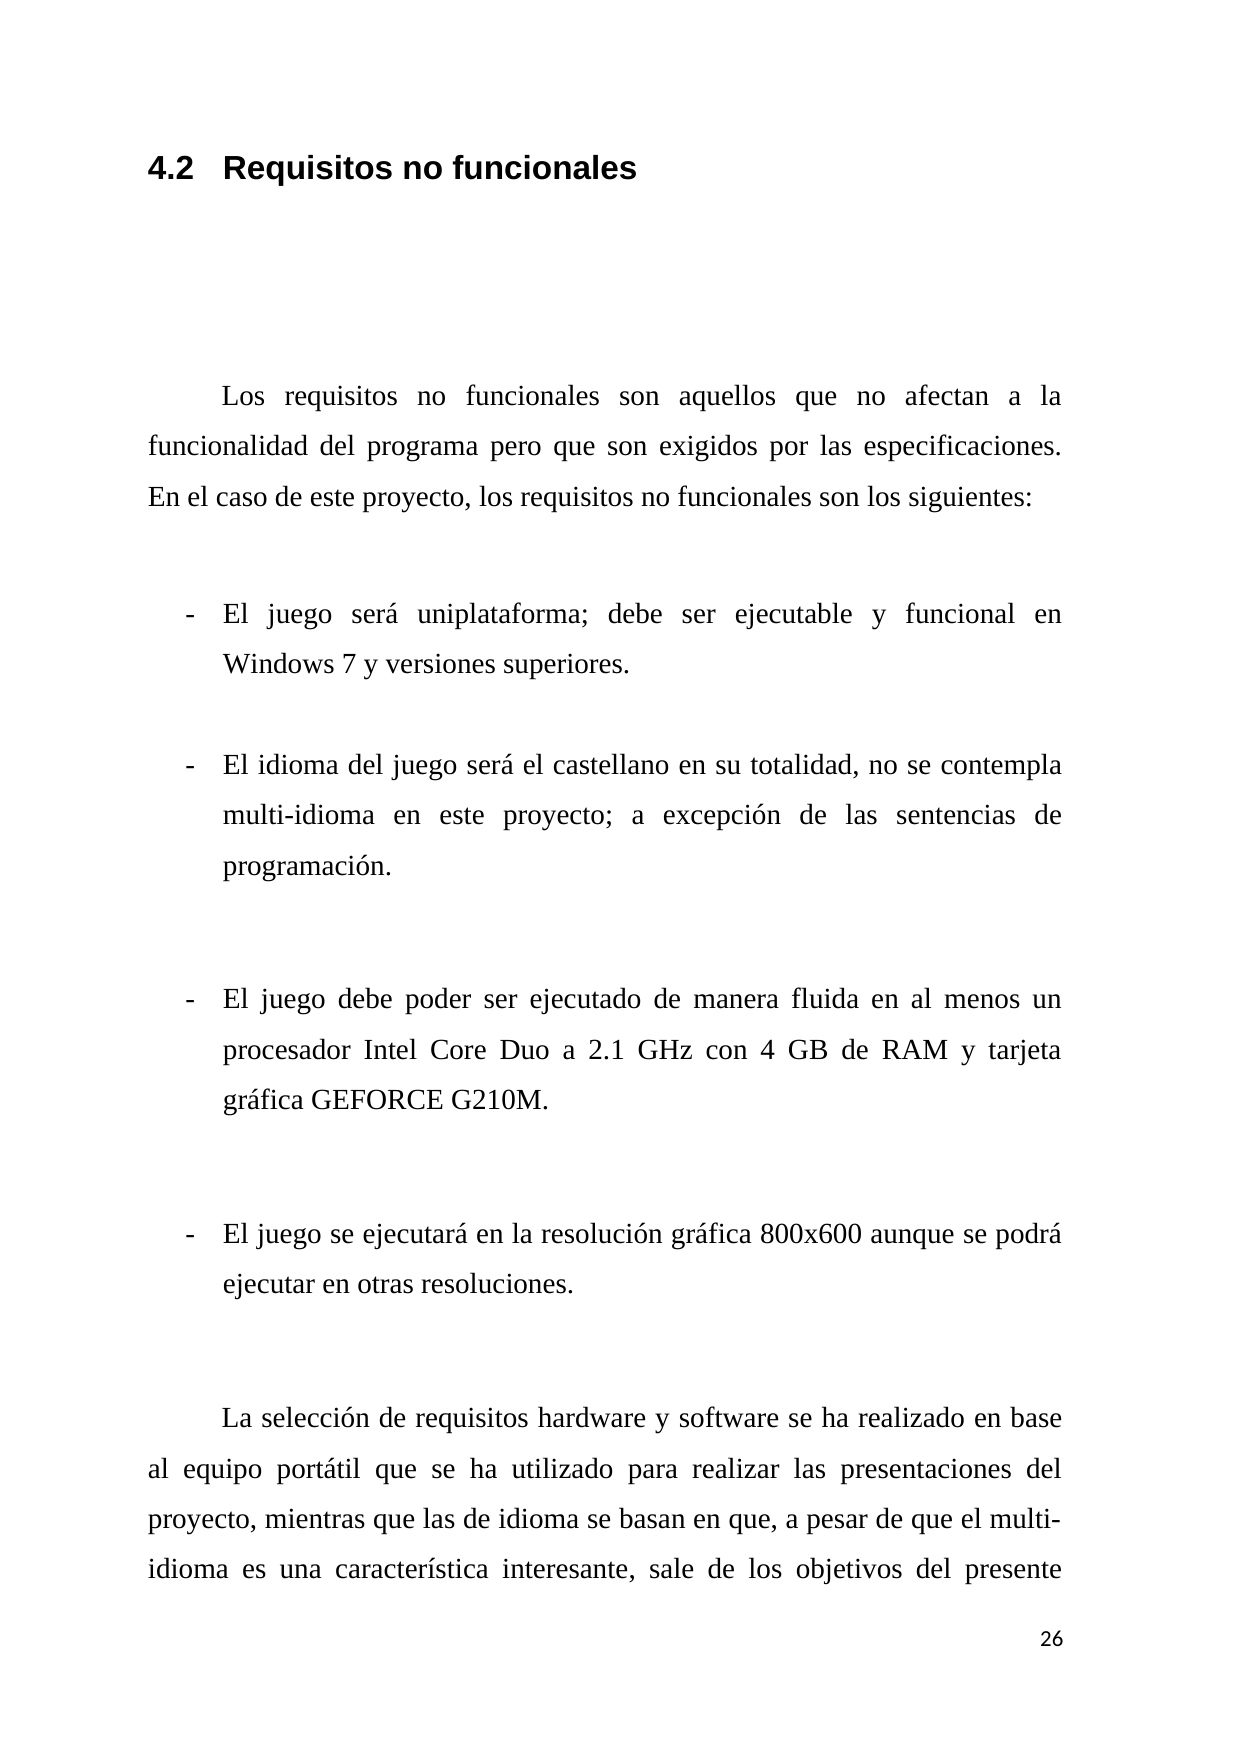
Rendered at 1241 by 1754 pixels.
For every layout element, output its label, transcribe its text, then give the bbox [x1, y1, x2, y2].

list Requisitos no funcionales [148, 148, 1063, 186]
text Los requisitos no funcionales son aquellos que no afectan a la funcionalidad del programa pero que son exigidos por las especificaciones. En el caso de este proyecto, los requisitos no funcionales son los siguientes: [148, 378, 1063, 512]
list El juego será uniplataforma; debe ser ejecutable y funcional en Windows 7 y versiones superiores. [185, 596, 1063, 680]
list El juego se ejecutará en la resolución gráfica 800x600 aunque se podrá ejecutar en otras resoluciones. [185, 1216, 1063, 1300]
list El idioma del juego será el castellano en su totalidad, no se contempla multi-idioma en este proyecto; a excepción de las sentencias de programación. [185, 747, 1063, 881]
list El juego debe poder ser ejecutado de manera fluida en al menos un procesador Intel Core Duo a 2.1 GHz con 4 GB de RAM y tarjeta gráfica GEFORCE G210M. [185, 982, 1063, 1116]
